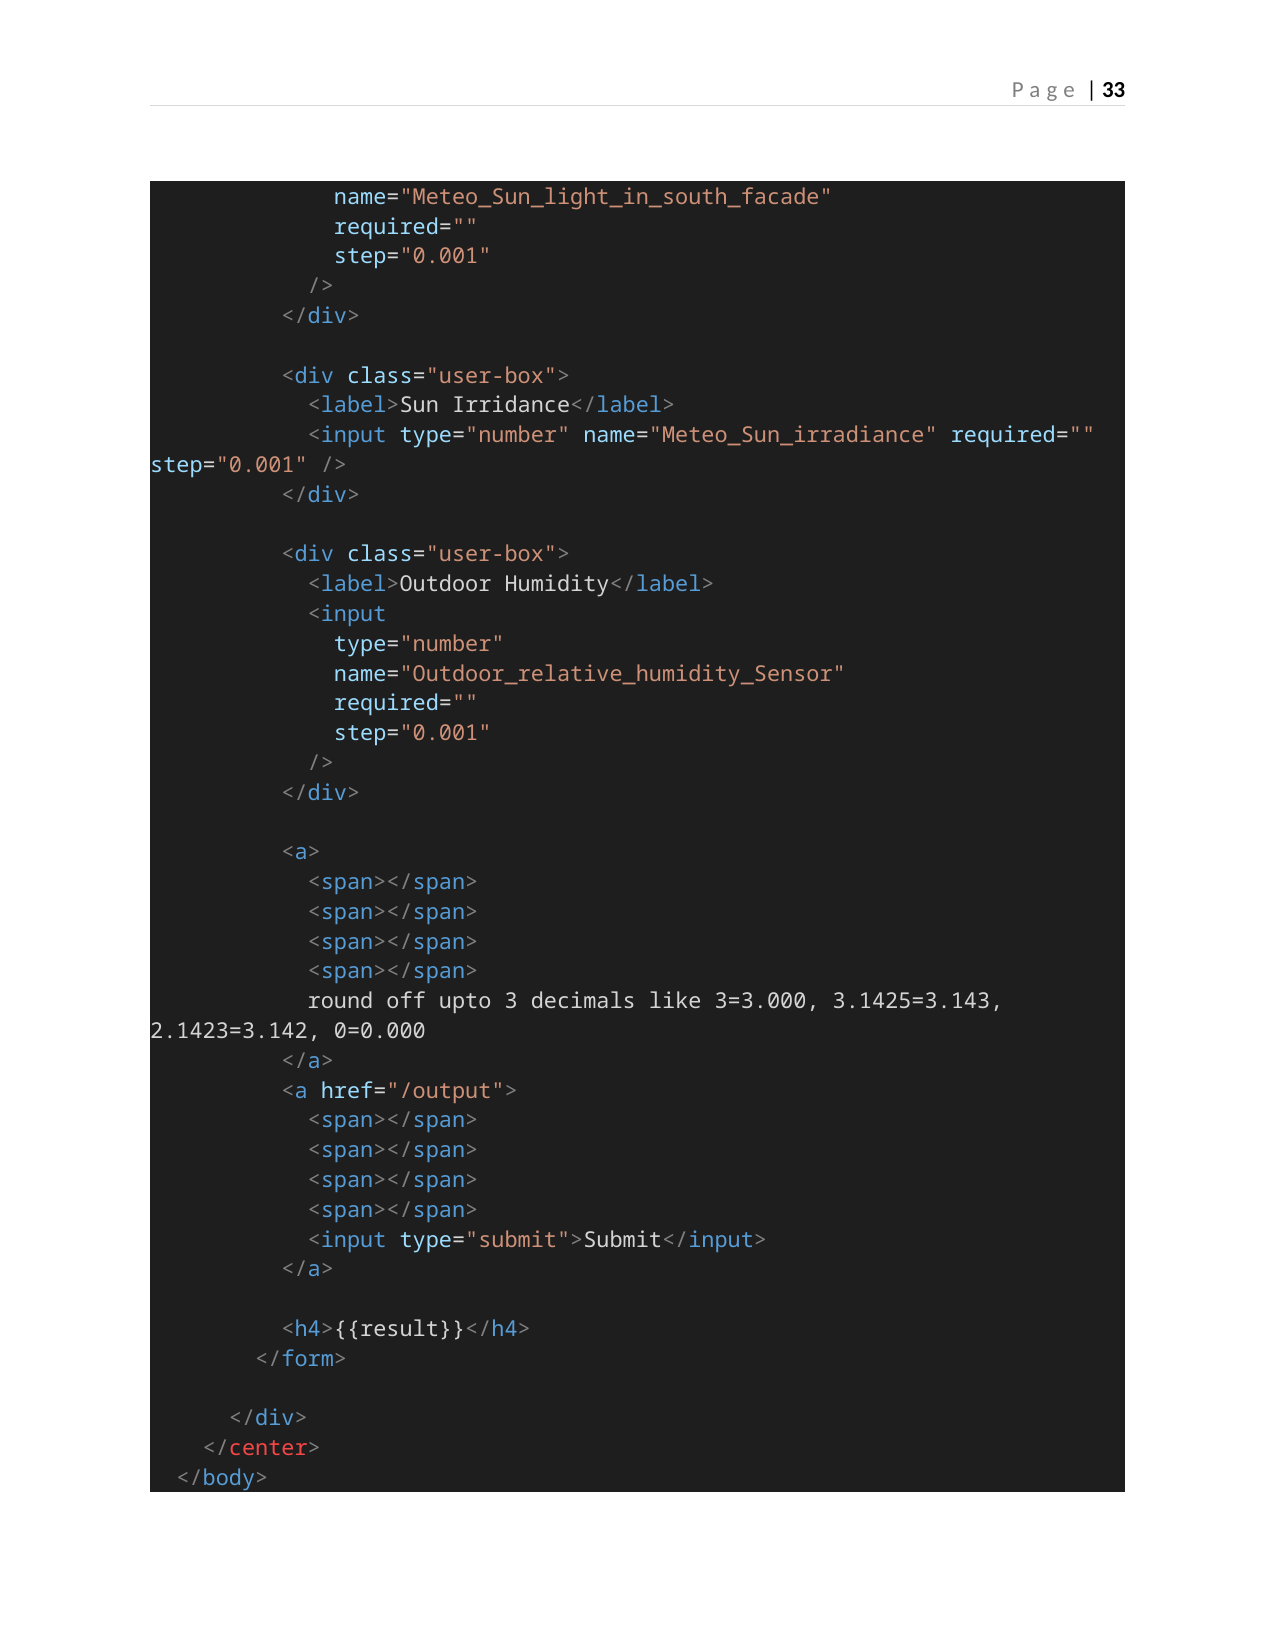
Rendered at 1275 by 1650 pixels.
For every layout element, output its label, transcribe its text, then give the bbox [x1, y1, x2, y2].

text <input type="number" name="Meteo_Sun_irradiance" required="" step="0.001" /> [150, 419, 1125, 479]
text </div> [150, 479, 1125, 509]
text <a> [150, 836, 1125, 866]
text <span></span> [150, 1104, 1125, 1134]
text <div class="user-box"> [150, 538, 1125, 568]
text </div> [150, 1402, 1125, 1432]
text <span></span> [150, 896, 1125, 926]
text required="" [150, 211, 1125, 241]
text step="0.001" [150, 241, 1125, 270]
text round off upto 3 decimals like 3=3.000, 3.1425=3.143, 2.1423=3.142, 0=0.000 [150, 985, 1125, 1045]
text step="0.001" [150, 717, 1125, 747]
text name="Meteo_Sun_light_in_south_facade" [150, 181, 1125, 211]
text <a href="/output"> [150, 1075, 1125, 1104]
text type="number" [150, 628, 1125, 658]
text <label>Outdoor Humidity</label> [150, 568, 1125, 598]
text /> [150, 270, 1125, 300]
text <input [150, 598, 1125, 628]
text <span></span> [150, 1164, 1125, 1194]
text /> [150, 747, 1125, 777]
text </body> [150, 1462, 1125, 1492]
text <input type="submit">Submit</input> [150, 1224, 1125, 1253]
text <h4>{{result}}</h4> [150, 1313, 1125, 1343]
text <label>Sun Irridance</label> [150, 389, 1125, 419]
text <span></span> [150, 956, 1125, 985]
text <span></span> [150, 926, 1125, 956]
text </a> [150, 1045, 1125, 1075]
text </center> [150, 1432, 1125, 1462]
text <span></span> [150, 1134, 1125, 1164]
text name="Outdoor_relative_humidity_Sensor" [150, 658, 1125, 687]
text </a> [150, 1253, 1125, 1283]
text </div> [150, 300, 1125, 330]
text <span></span> [150, 866, 1125, 896]
text required="" [150, 687, 1125, 717]
text <span></span> [150, 1194, 1125, 1224]
text <div class="user-box"> [150, 360, 1125, 389]
text </form> [150, 1343, 1125, 1373]
text </div> [150, 777, 1125, 807]
